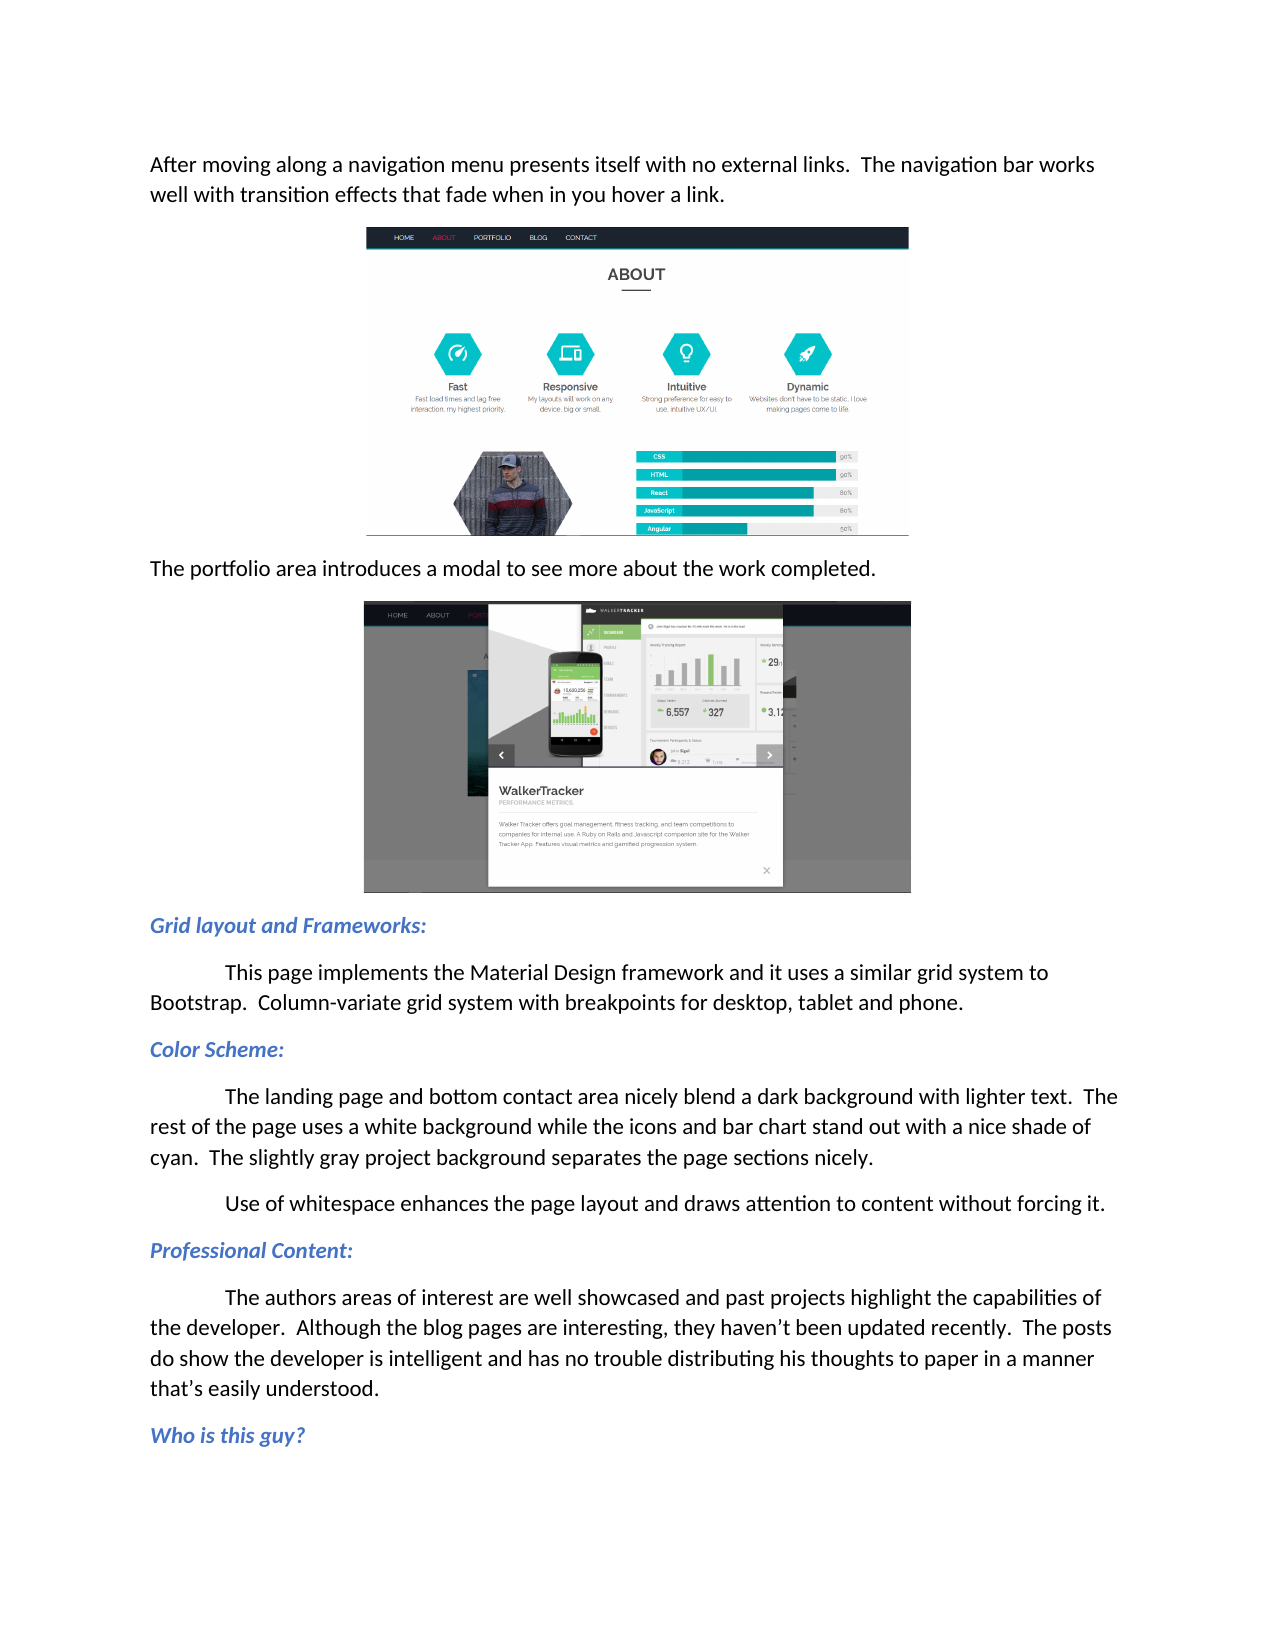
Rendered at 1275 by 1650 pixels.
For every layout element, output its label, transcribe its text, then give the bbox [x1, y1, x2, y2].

text The landing page and bottom contact area nicely blend a dark background with lighter text. The rest of the page uses a white background while the icons and bar chart stand out with a nice shade of cyan. The slightly gray project background separates the page sections nicely. [150, 1082, 1125, 1171]
text Use of whitespace enhances the page layout and draws attention to content without forcing it. [150, 1189, 1125, 1218]
text Professional Content: [150, 1236, 1125, 1264]
text Grid layout and Frameworks: [150, 911, 1125, 939]
text The portfolio area introduces a modal to see more about the work completed. [150, 554, 1125, 582]
text After moving along a navigation menu presents itself with no external links. The navigation bar works well with transition effects that fade when in you hover a link. [150, 150, 1125, 208]
text Who is this guy? [150, 1421, 1125, 1449]
picture [363, 601, 912, 893]
text Color Scheme: [150, 1035, 1125, 1063]
text This page implements the Material Design framework and it uses a similar grid system to Bootstrap. Column-variate grid system with breakpoints for desktop, tablet and phone. [150, 958, 1125, 1017]
text The authors areas of interest are well showcased and past projects highlight the capabilities of the developer. Although the blog pages are interesting, they haven’t been updated recently. The posts do show the developer is intelligent and has no trouble distributing his thoughts to paper in a manner that’s easily understood. [150, 1283, 1125, 1402]
picture [366, 227, 909, 536]
